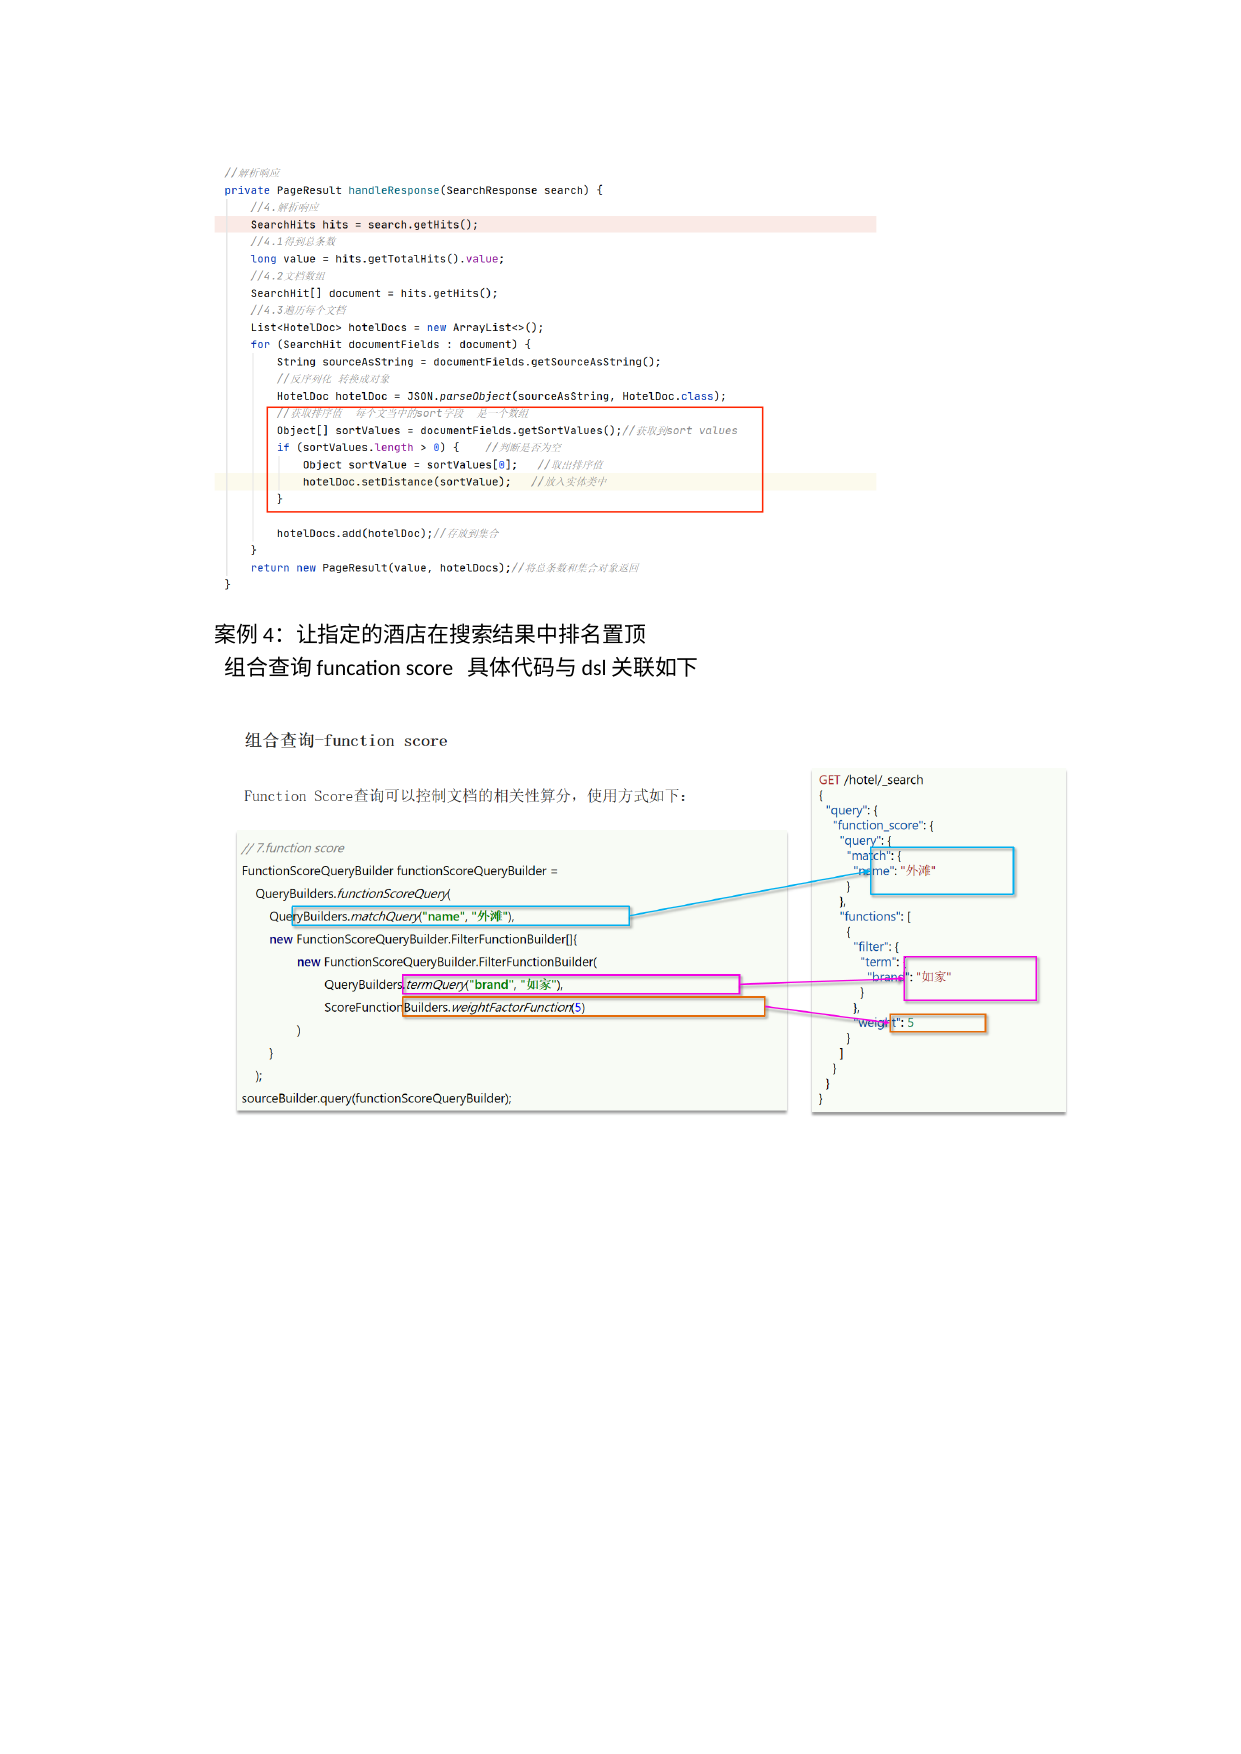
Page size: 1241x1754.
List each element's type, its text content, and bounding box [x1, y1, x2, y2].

picture [214, 714, 1079, 1132]
list 案例4：让指定的酒店在搜索结果中排名置顶 [187, 617, 1053, 649]
picture [214, 162, 877, 593]
list 组合查询funcation score 具体代码与dsl关联如下 [187, 649, 1053, 682]
